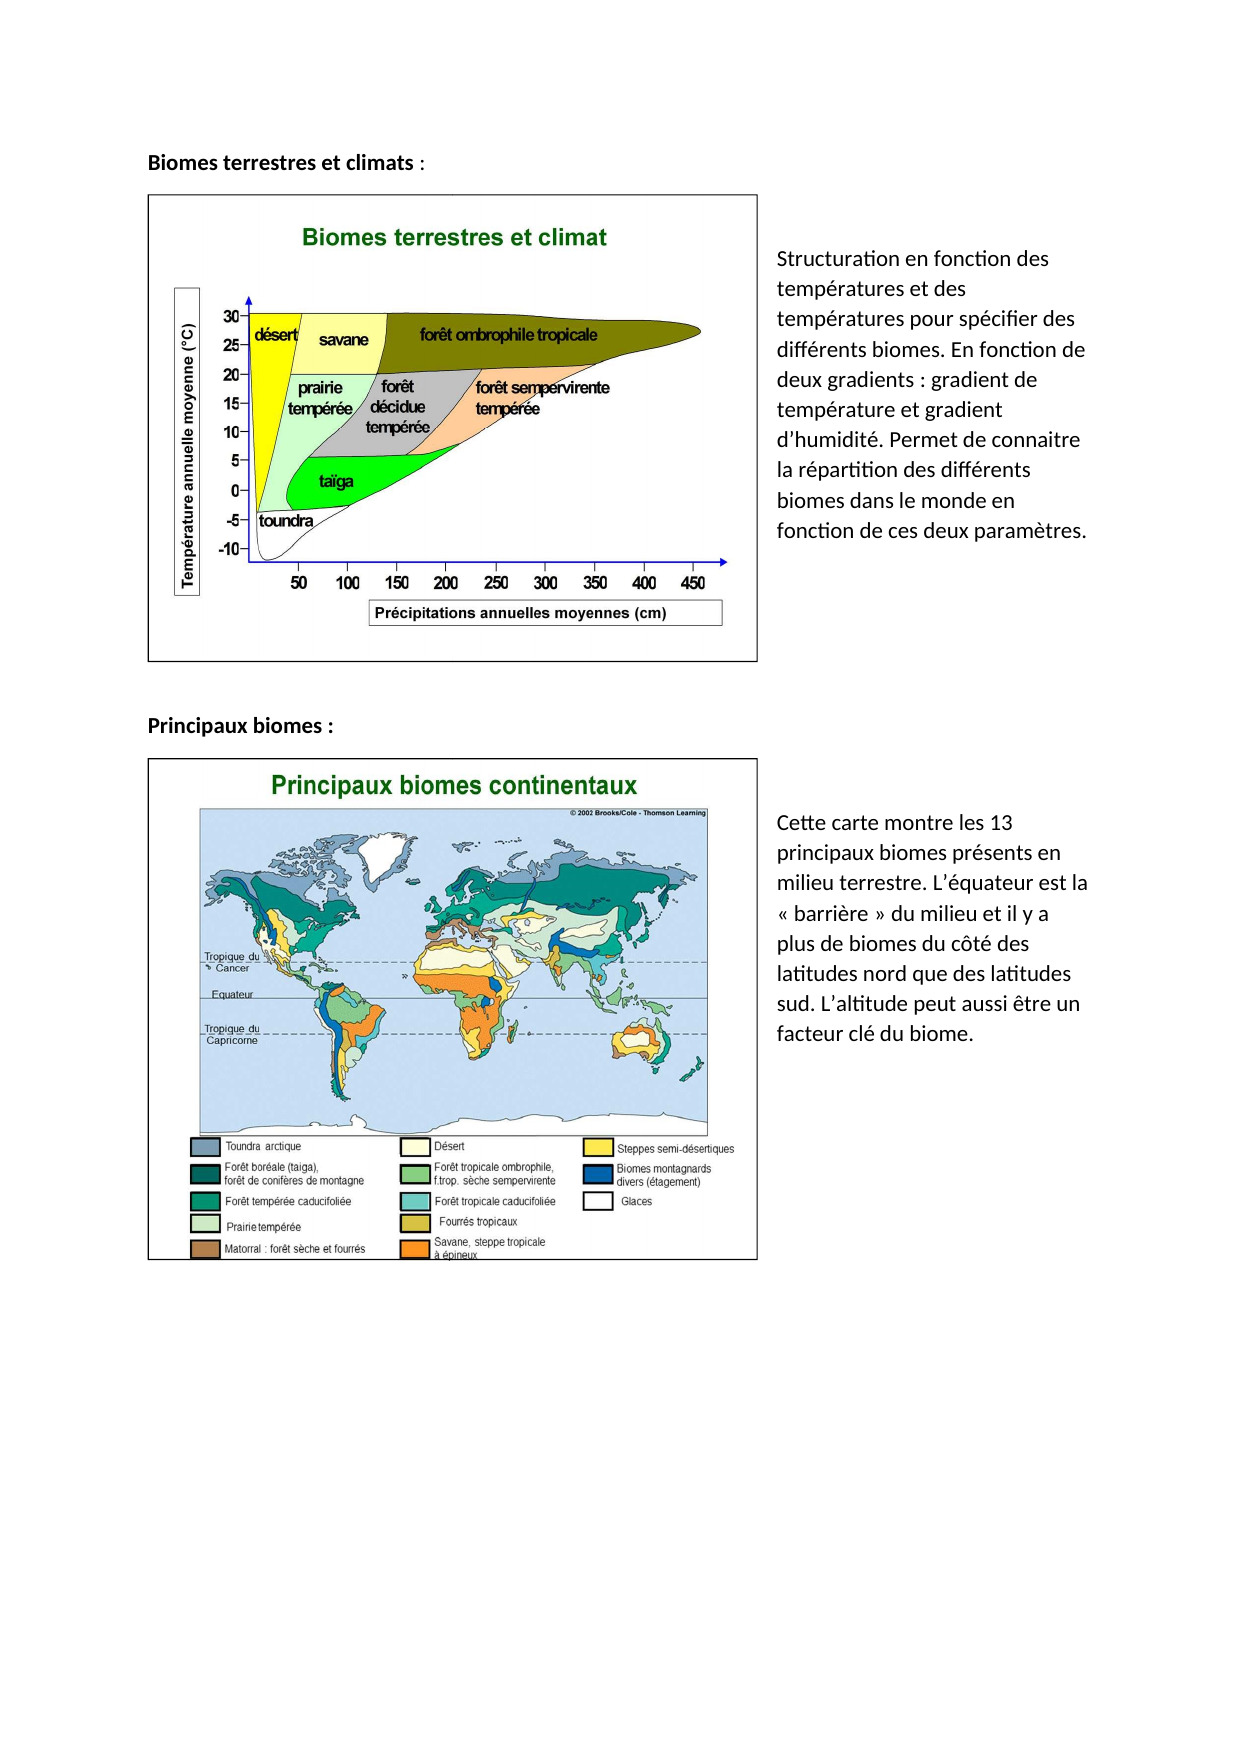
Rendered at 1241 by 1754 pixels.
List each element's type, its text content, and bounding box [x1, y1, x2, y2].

text Structuration en fonction des températures et des températures pour spécifier des différents biomes. En fonction de deux gradients : gradient de température et gradient d’humidité. Permet de connaitre la répartition des différents biomes dans le monde en fonction de ces deux paramètres. [758, 244, 1093, 544]
text Principaux biomes : [148, 712, 1093, 739]
text Biomes terrestres et climats : [148, 148, 1093, 176]
picture [149, 760, 756, 1258]
picture [149, 196, 756, 660]
text Cette carte montre les 13 principaux biomes présents en milieu terrestre. L’équateur est la « barrière » du milieu et il y a plus de biomes du côté des latitudes nord que des latitudes sud. L’altitude peut aussi être un facteur clé du biome. [758, 808, 1093, 1047]
